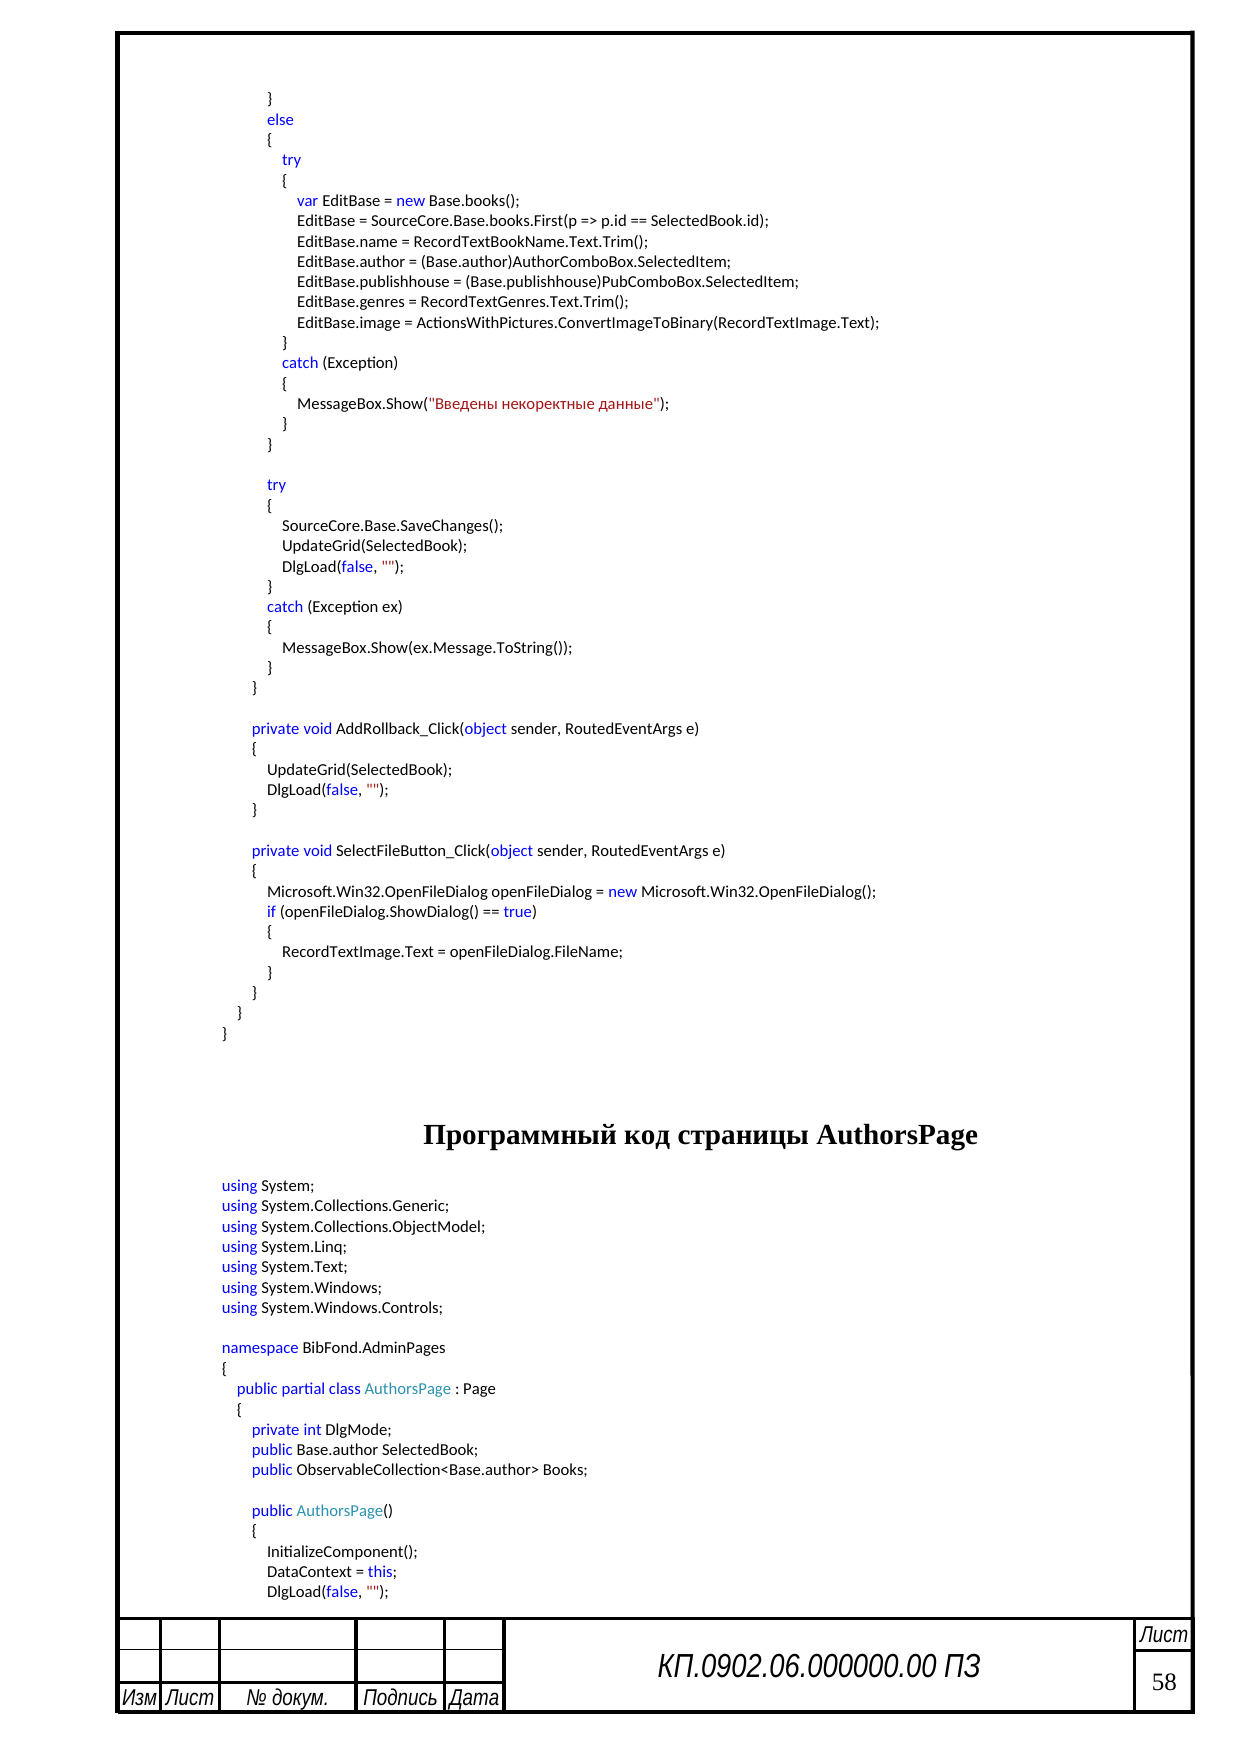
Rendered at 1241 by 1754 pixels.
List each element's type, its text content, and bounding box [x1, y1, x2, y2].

text } [148, 982, 1164, 1003]
text { [148, 861, 1164, 881]
text using System.Linq; [148, 1236, 1164, 1257]
text EditBase.image = ActionsWithPictures.ConvertImageToBinary(RecordTextImage.Text); [148, 312, 1164, 332]
text { [148, 739, 1164, 759]
text DataContext = this; [148, 1561, 1164, 1582]
text } [148, 332, 1164, 353]
text using System; [148, 1175, 1164, 1196]
text private void SelectFileButton_Click(object sender, RoutedEventArgs e) [148, 840, 1164, 861]
text { [148, 1358, 1164, 1378]
text } [148, 962, 1164, 982]
text } [148, 576, 1164, 596]
text catch (Exception ex) [148, 596, 1164, 617]
text { [148, 617, 1164, 637]
text DlgLoad(false, ""); [148, 1582, 1164, 1602]
text } [148, 89, 1164, 109]
text public AuthorsPage() [148, 1500, 1164, 1521]
text { [148, 129, 1164, 149]
text EditBase.author = (Base.author)AuthorComboBox.SelectedItem; [148, 251, 1164, 271]
text Программный код страницы AuthorsPage [236, 1117, 1164, 1150]
text MessageBox.Show(ex.Message.ToString()); [148, 637, 1164, 657]
text EditBase.genres = RecordTextGenres.Text.Trim(); [148, 292, 1164, 312]
text var EditBase = new Base.books(); [148, 190, 1164, 211]
text { [148, 1521, 1164, 1541]
text using System.Text; [148, 1257, 1164, 1277]
text try [148, 474, 1164, 495]
text EditBase.publishhouse = (Base.publishhouse)PubComboBox.SelectedItem; [148, 271, 1164, 292]
text using System.Collections.Generic; [148, 1196, 1164, 1216]
text namespace BibFond.AdminPages [148, 1338, 1164, 1358]
text using System.Windows.Controls; [148, 1297, 1164, 1317]
text using System.Collections.ObjectModel; [148, 1216, 1164, 1236]
text public ObservableCollection<Base.author> Books; [148, 1460, 1164, 1480]
text try [148, 149, 1164, 170]
text } [148, 1023, 1164, 1043]
text SourceCore.Base.SaveChanges(); [148, 515, 1164, 536]
text UpdateGrid(SelectedBook); [148, 536, 1164, 556]
text { [148, 1399, 1164, 1419]
text InitializeComponent(); [148, 1541, 1164, 1561]
text public Base.author SelectedBook; [148, 1439, 1164, 1460]
text MessageBox.Show("Введены некоректные данные"); [148, 393, 1164, 414]
text RecordTextImage.Text = openFileDialog.FileName; [148, 942, 1164, 962]
text private int DlgMode; [148, 1419, 1164, 1439]
text DlgLoad(false, ""); [148, 779, 1164, 799]
text { [148, 373, 1164, 393]
text using System.Windows; [148, 1277, 1164, 1297]
text { [148, 495, 1164, 515]
text } [148, 434, 1164, 454]
text else [148, 109, 1164, 129]
text public partial class AuthorsPage : Page [148, 1378, 1164, 1399]
text } [148, 799, 1164, 820]
text UpdateGrid(SelectedBook); [148, 759, 1164, 779]
text { [148, 170, 1164, 190]
text catch (Exception) [148, 353, 1164, 373]
text } [148, 1003, 1164, 1023]
text DlgLoad(false, ""); [148, 556, 1164, 576]
text } [148, 414, 1164, 434]
text if (openFileDialog.ShowDialog() == true) [148, 901, 1164, 921]
text EditBase = SourceCore.Base.books.First(p => p.id == SelectedBook.id); [148, 211, 1164, 231]
text Microsoft.Win32.OpenFileDialog openFileDialog = new Microsoft.Win32.OpenFileDialog(); [148, 881, 1164, 901]
text { [148, 921, 1164, 942]
text } [148, 678, 1164, 698]
text EditBase.name = RecordTextBookName.Text.Trim(); [148, 231, 1164, 251]
text } [148, 657, 1164, 678]
text private void AddRollback_Click(object sender, RoutedEventArgs e) [148, 718, 1164, 739]
